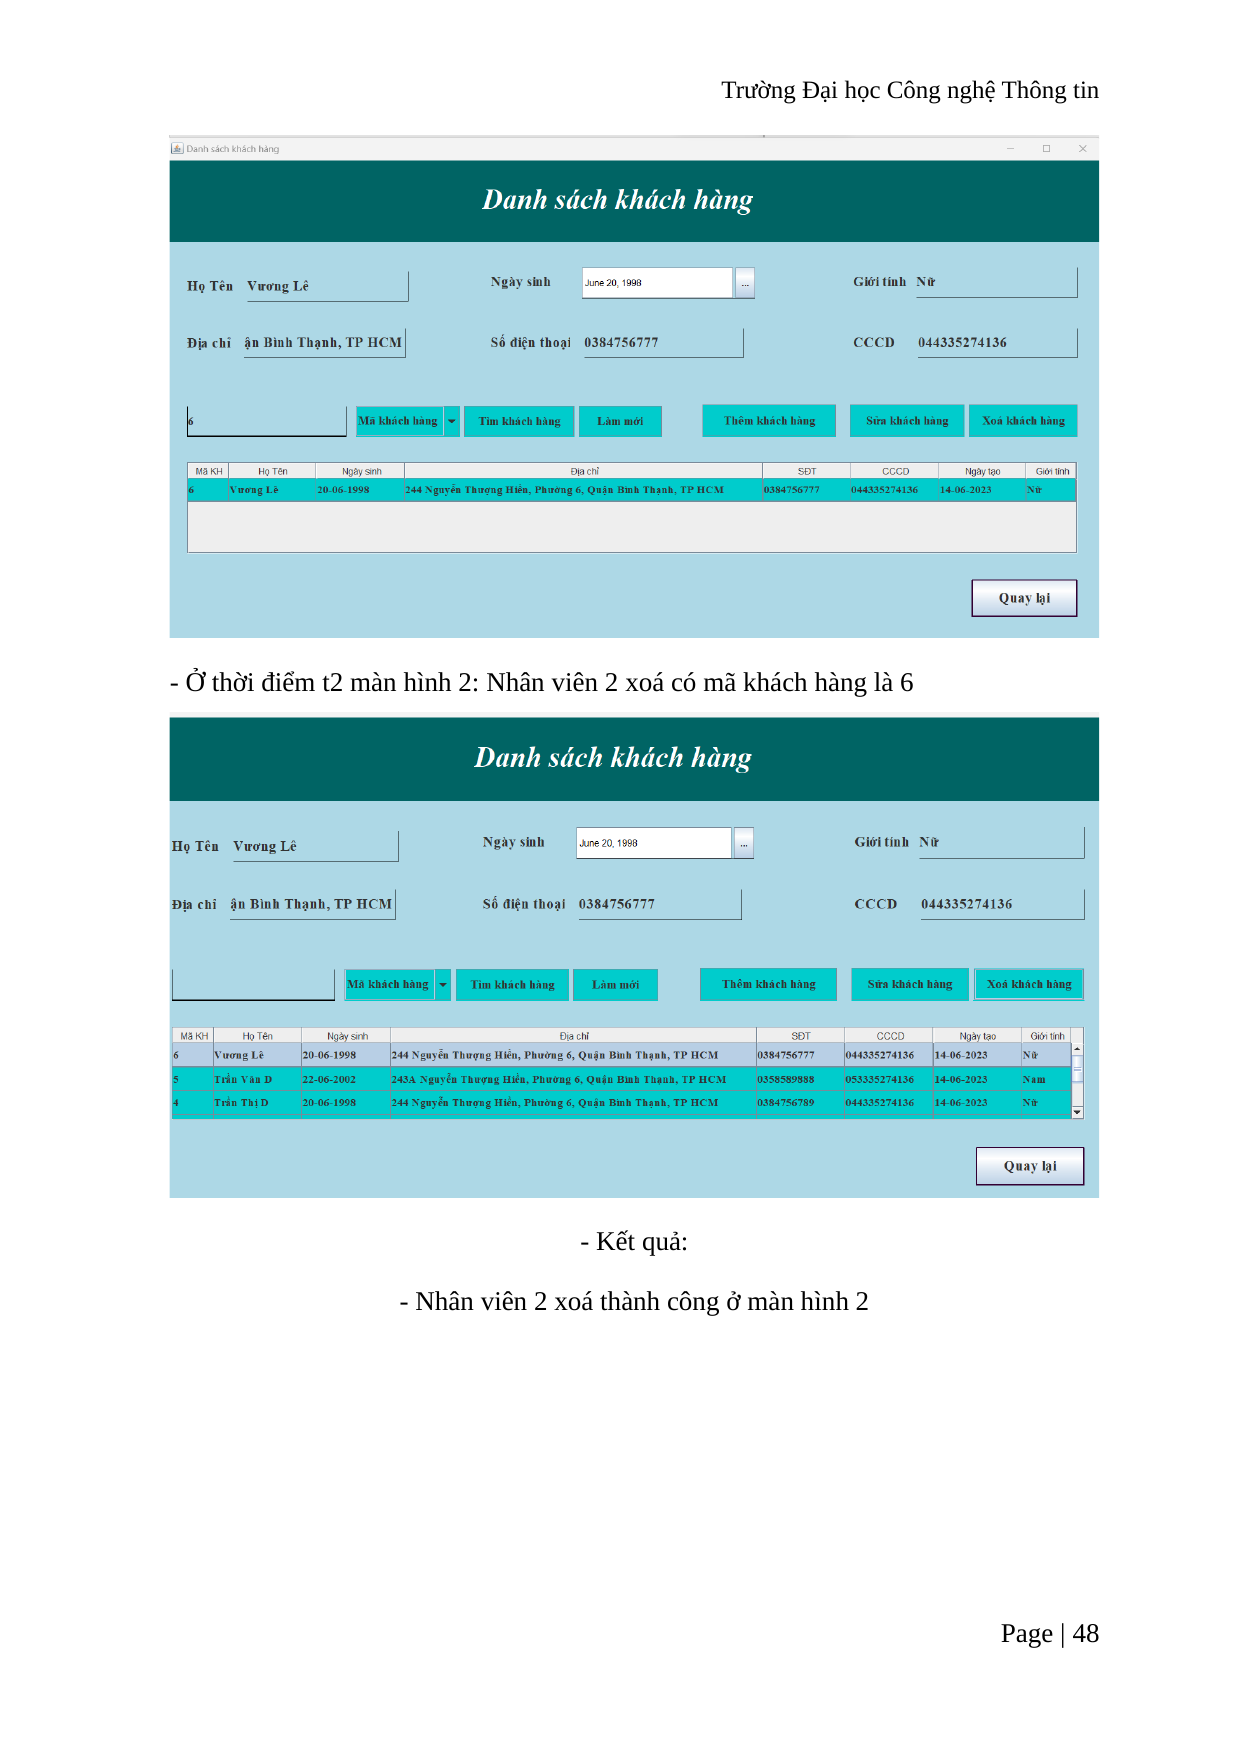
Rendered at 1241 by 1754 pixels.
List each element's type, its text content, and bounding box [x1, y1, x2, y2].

picture [169, 712, 1100, 1198]
picture [169, 135, 1100, 638]
text - Nhân viên 2 xoá thành công ở màn hình 2 [169, 1285, 1099, 1316]
text - Ở thời điểm t2 màn hình 2: Nhân viên 2 xoá có mã khách hàng là 6 [169, 666, 1099, 712]
text - Kết quả: [169, 1226, 1099, 1257]
